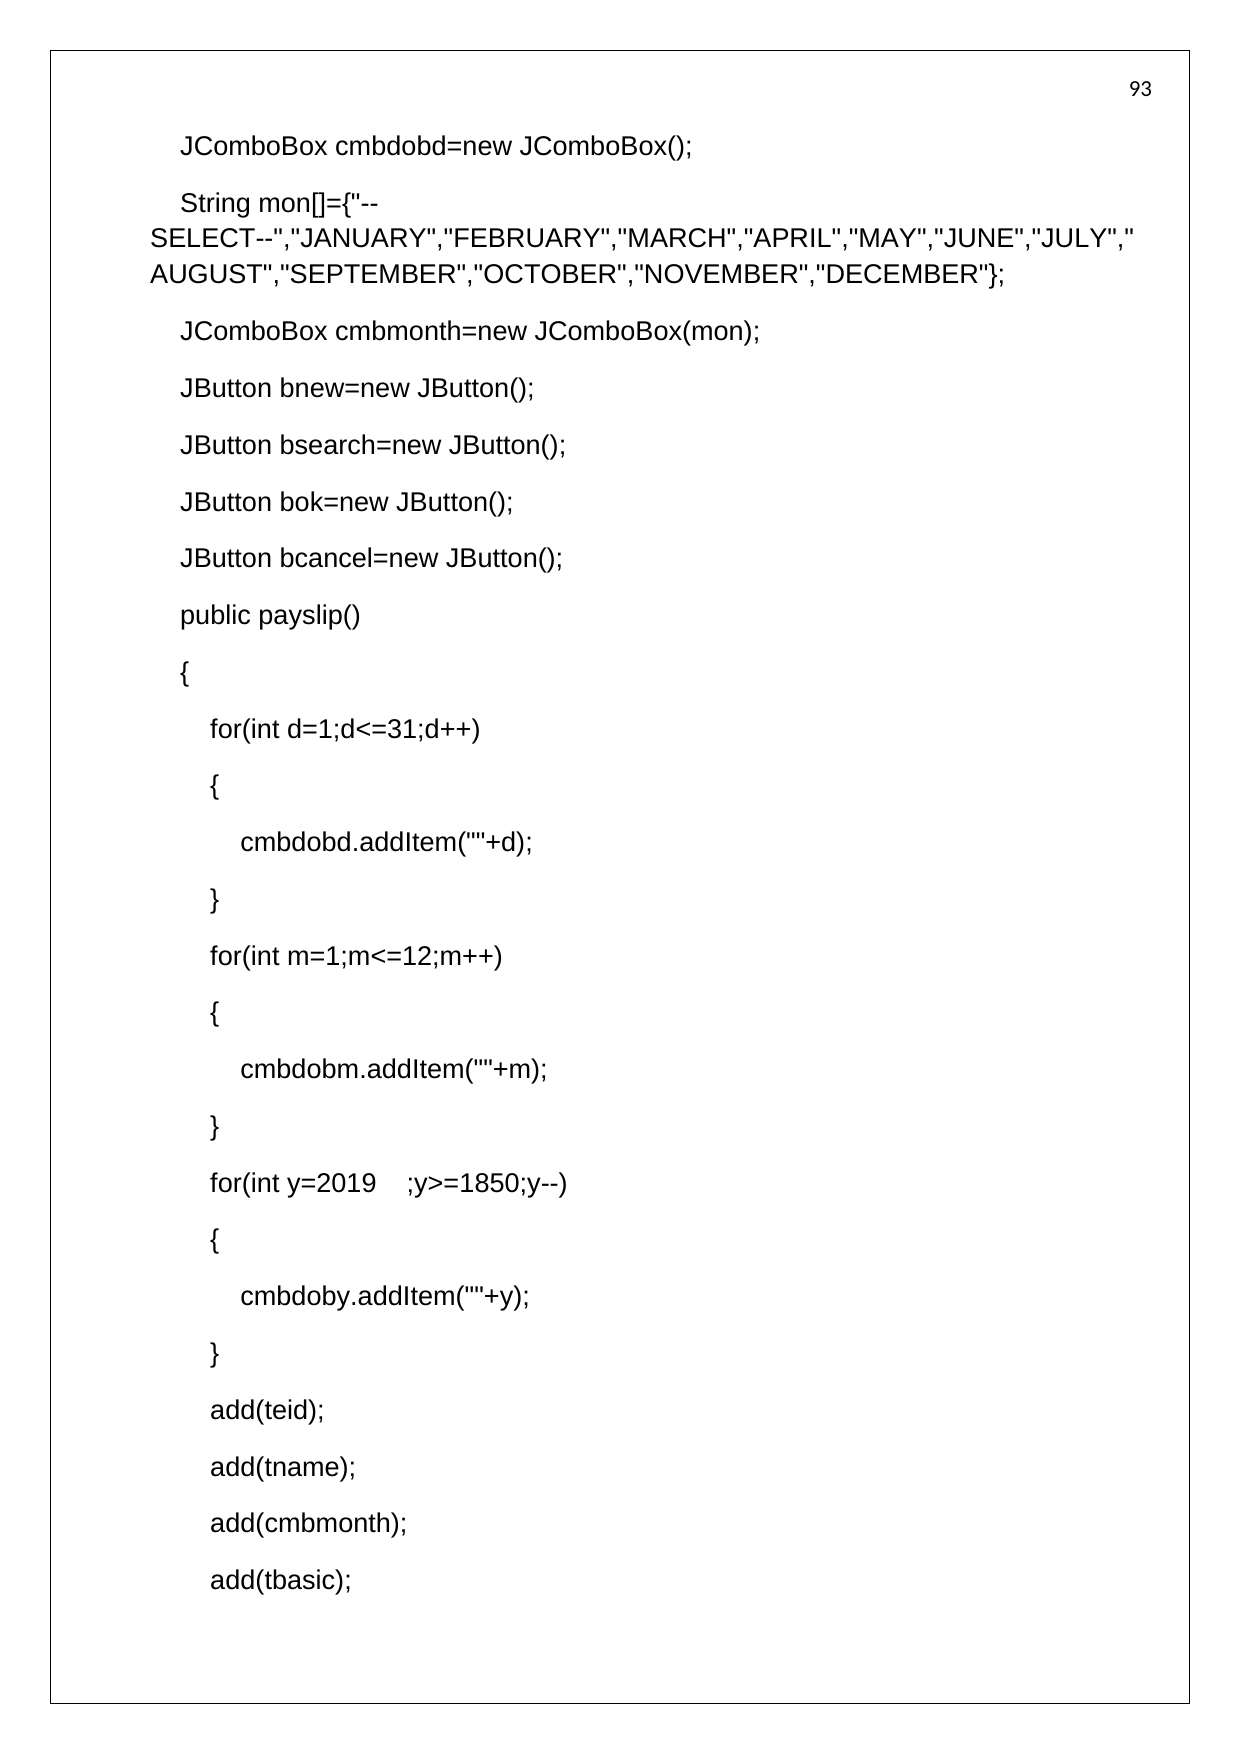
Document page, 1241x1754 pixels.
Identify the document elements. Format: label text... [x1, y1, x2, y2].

text } [150, 1337, 1152, 1368]
text JComboBox cmbdobd=new JComboBox(); [150, 130, 1152, 161]
text JButton bnew=new JButton(); [150, 372, 1152, 403]
text { [150, 656, 1152, 687]
text } [150, 883, 1152, 914]
text for(int m=1;m<=12;m++) [150, 940, 1152, 971]
text JComboBox cmbmonth=new JComboBox(mon); [150, 315, 1152, 346]
text { [150, 769, 1152, 801]
text add(cmbmonth); [150, 1507, 1152, 1539]
text cmbdobd.addItem(""+d); [150, 826, 1152, 857]
text add(tbasic); [150, 1564, 1152, 1595]
text JButton bcancel=new JButton(); [150, 542, 1152, 573]
text cmbdobm.addItem(""+m); [150, 1053, 1152, 1084]
text cmbdoby.addItem(""+y); [150, 1280, 1152, 1312]
text } [150, 1110, 1152, 1141]
text { [150, 996, 1152, 1028]
text String mon[]={"--SELECT--","JANUARY","FEBRUARY","MARCH","APRIL","MAY","JUNE","JULY","AUGUST","SEPTEMBER","OCTOBER","NOVEMBER","DECEMBER"}; [150, 187, 1152, 290]
text JButton bsearch=new JButton(); [150, 429, 1152, 460]
text add(tname); [150, 1451, 1152, 1482]
text JButton bok=new JButton(); [150, 486, 1152, 517]
text public payslip() [150, 599, 1152, 630]
text add(teid); [150, 1394, 1152, 1425]
text { [150, 1223, 1152, 1255]
text for(int d=1;d<=31;d++) [150, 713, 1152, 744]
text for(int y=2019 ;y>=1850;y--) [150, 1167, 1152, 1198]
